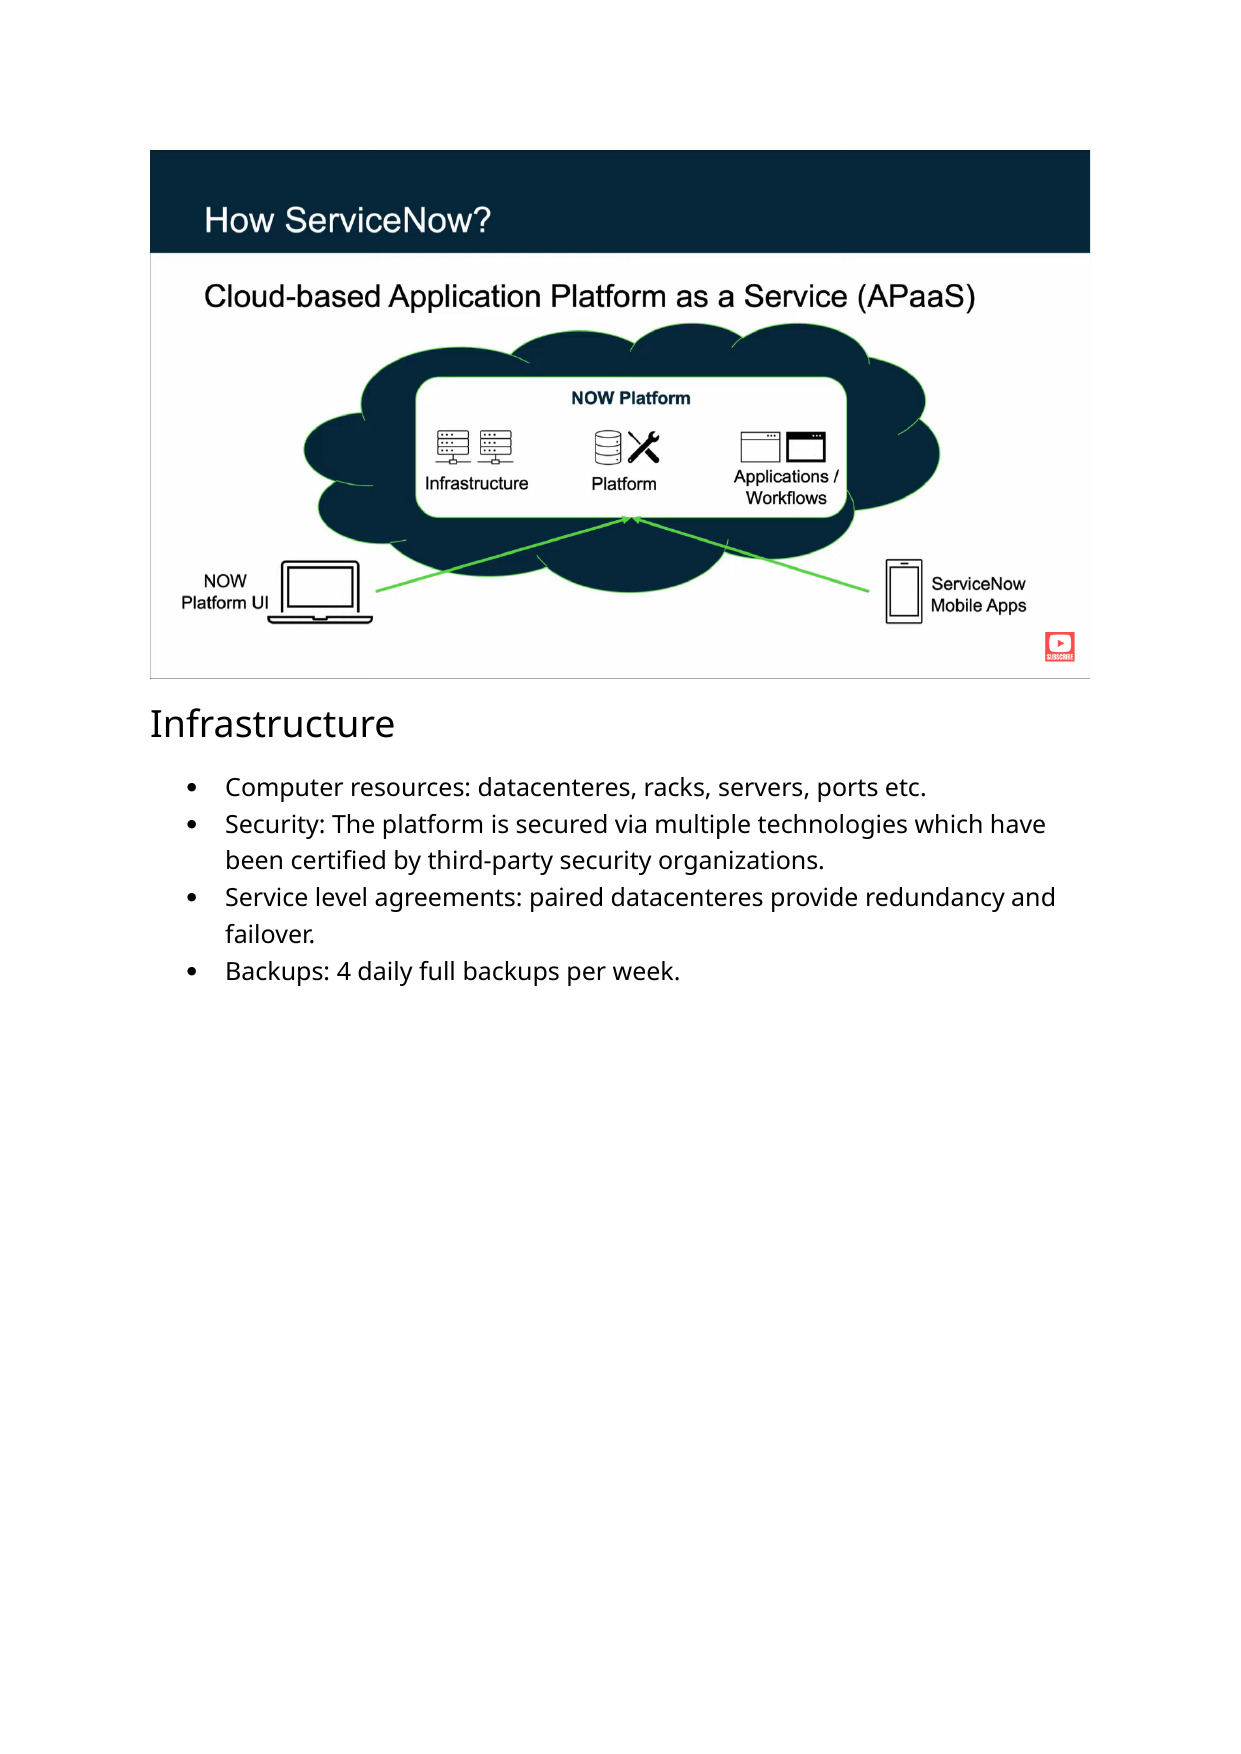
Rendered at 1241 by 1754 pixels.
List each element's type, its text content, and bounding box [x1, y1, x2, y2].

list Backups: 4 daily full backups per week. [187, 953, 1090, 987]
list Computer resources: datacenteres, racks, servers, ports etc. [187, 769, 1090, 803]
picture [150, 150, 1091, 679]
list Security: The platform is secured via multiple technologies which have been certified by third-party security organizations. [187, 806, 1090, 877]
text Infrastructure [150, 698, 1090, 749]
list Service level agreements: paired datacenteres provide redundancy and failover. [187, 880, 1090, 951]
